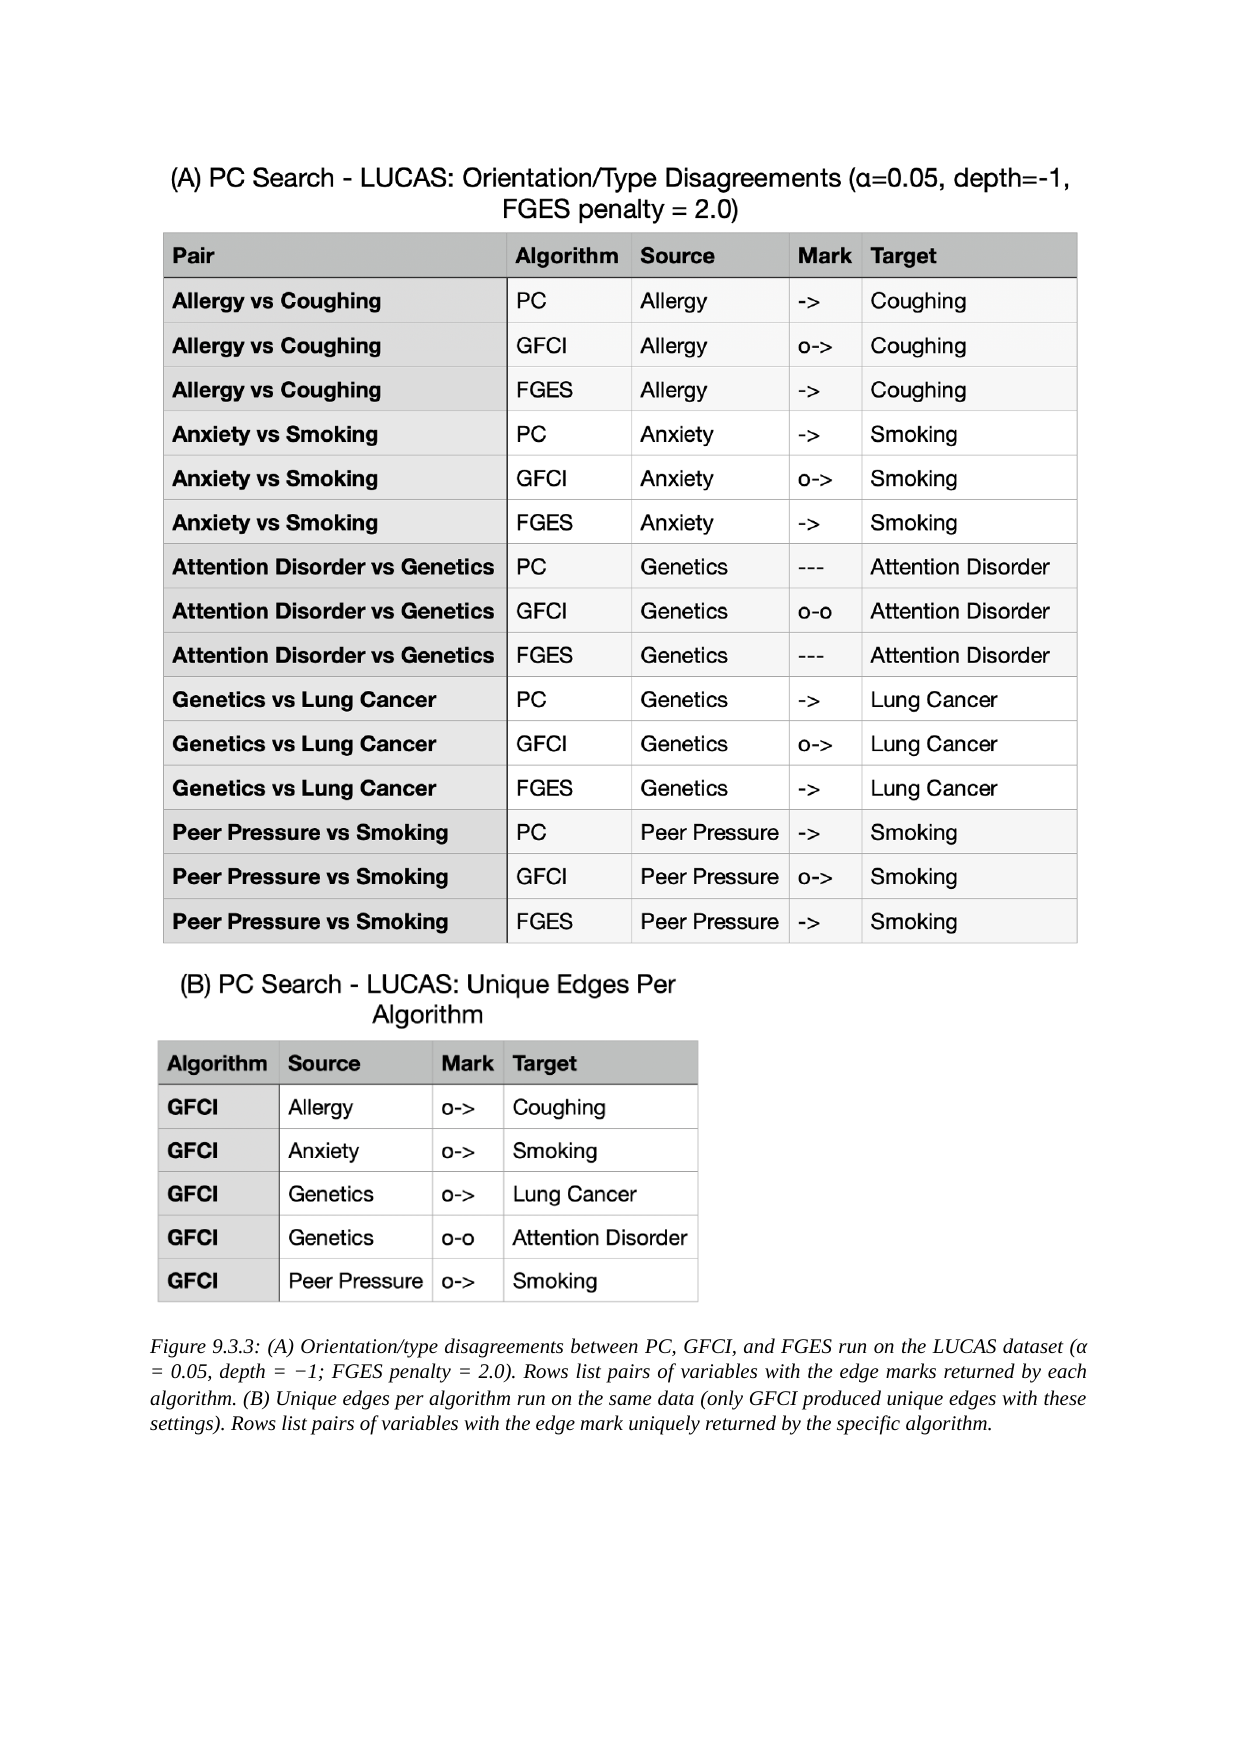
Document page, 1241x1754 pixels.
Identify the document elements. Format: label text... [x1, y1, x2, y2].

text Figure 9.3.3: (A) Orientation/type disagreements between PC, GFCI, and FGES run on the LUCAS dataset (α = 0.05, depth = −1; FGES penalty = 2.0). Rows list pairs of variables with the edge marks returned by each algorithm. (B) Unique edges per algorithm run on the same data (only GFCI produced unique edges with these settings). Rows list pairs of variables with the edge mark uniquely returned by the specific algorithm. [150, 1333, 1090, 1435]
picture [150, 150, 1091, 1315]
